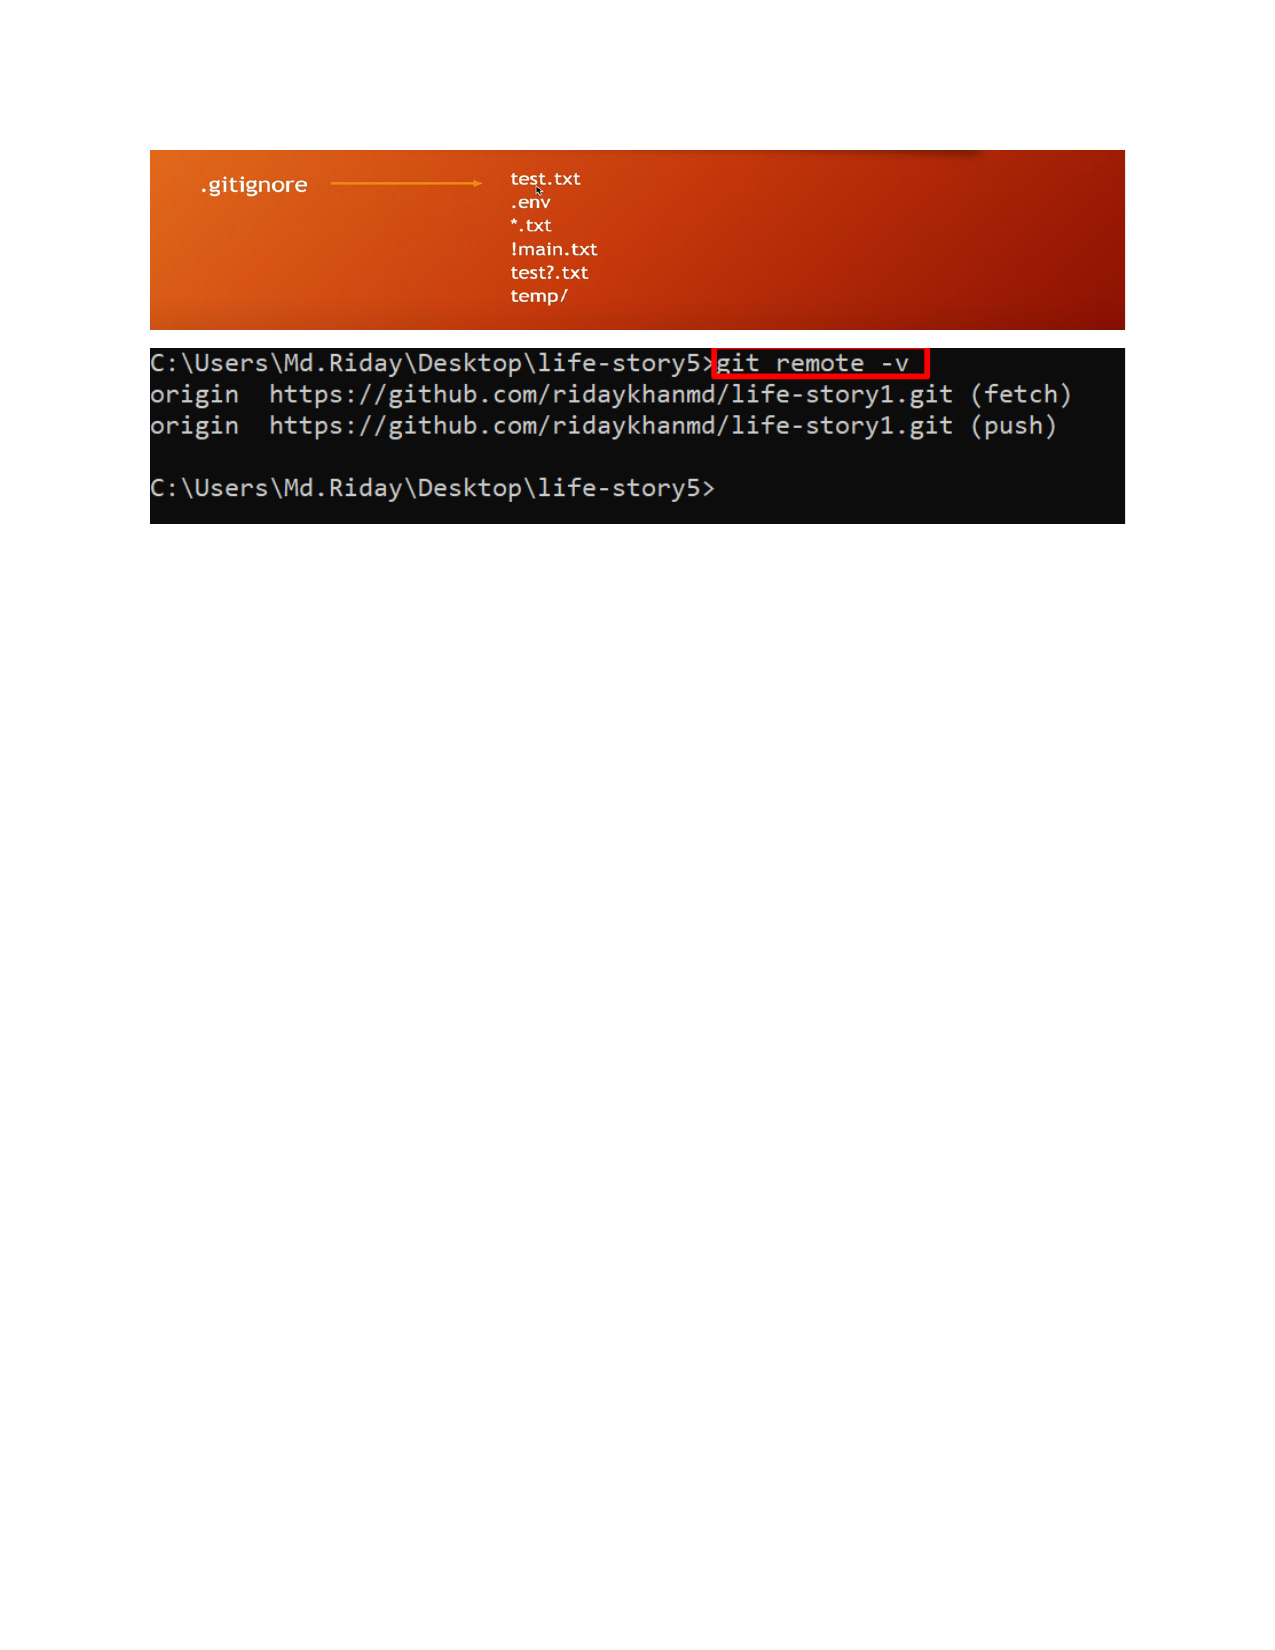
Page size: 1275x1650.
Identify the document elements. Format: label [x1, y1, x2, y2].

picture [150, 348, 1125, 524]
picture [150, 150, 1125, 330]
